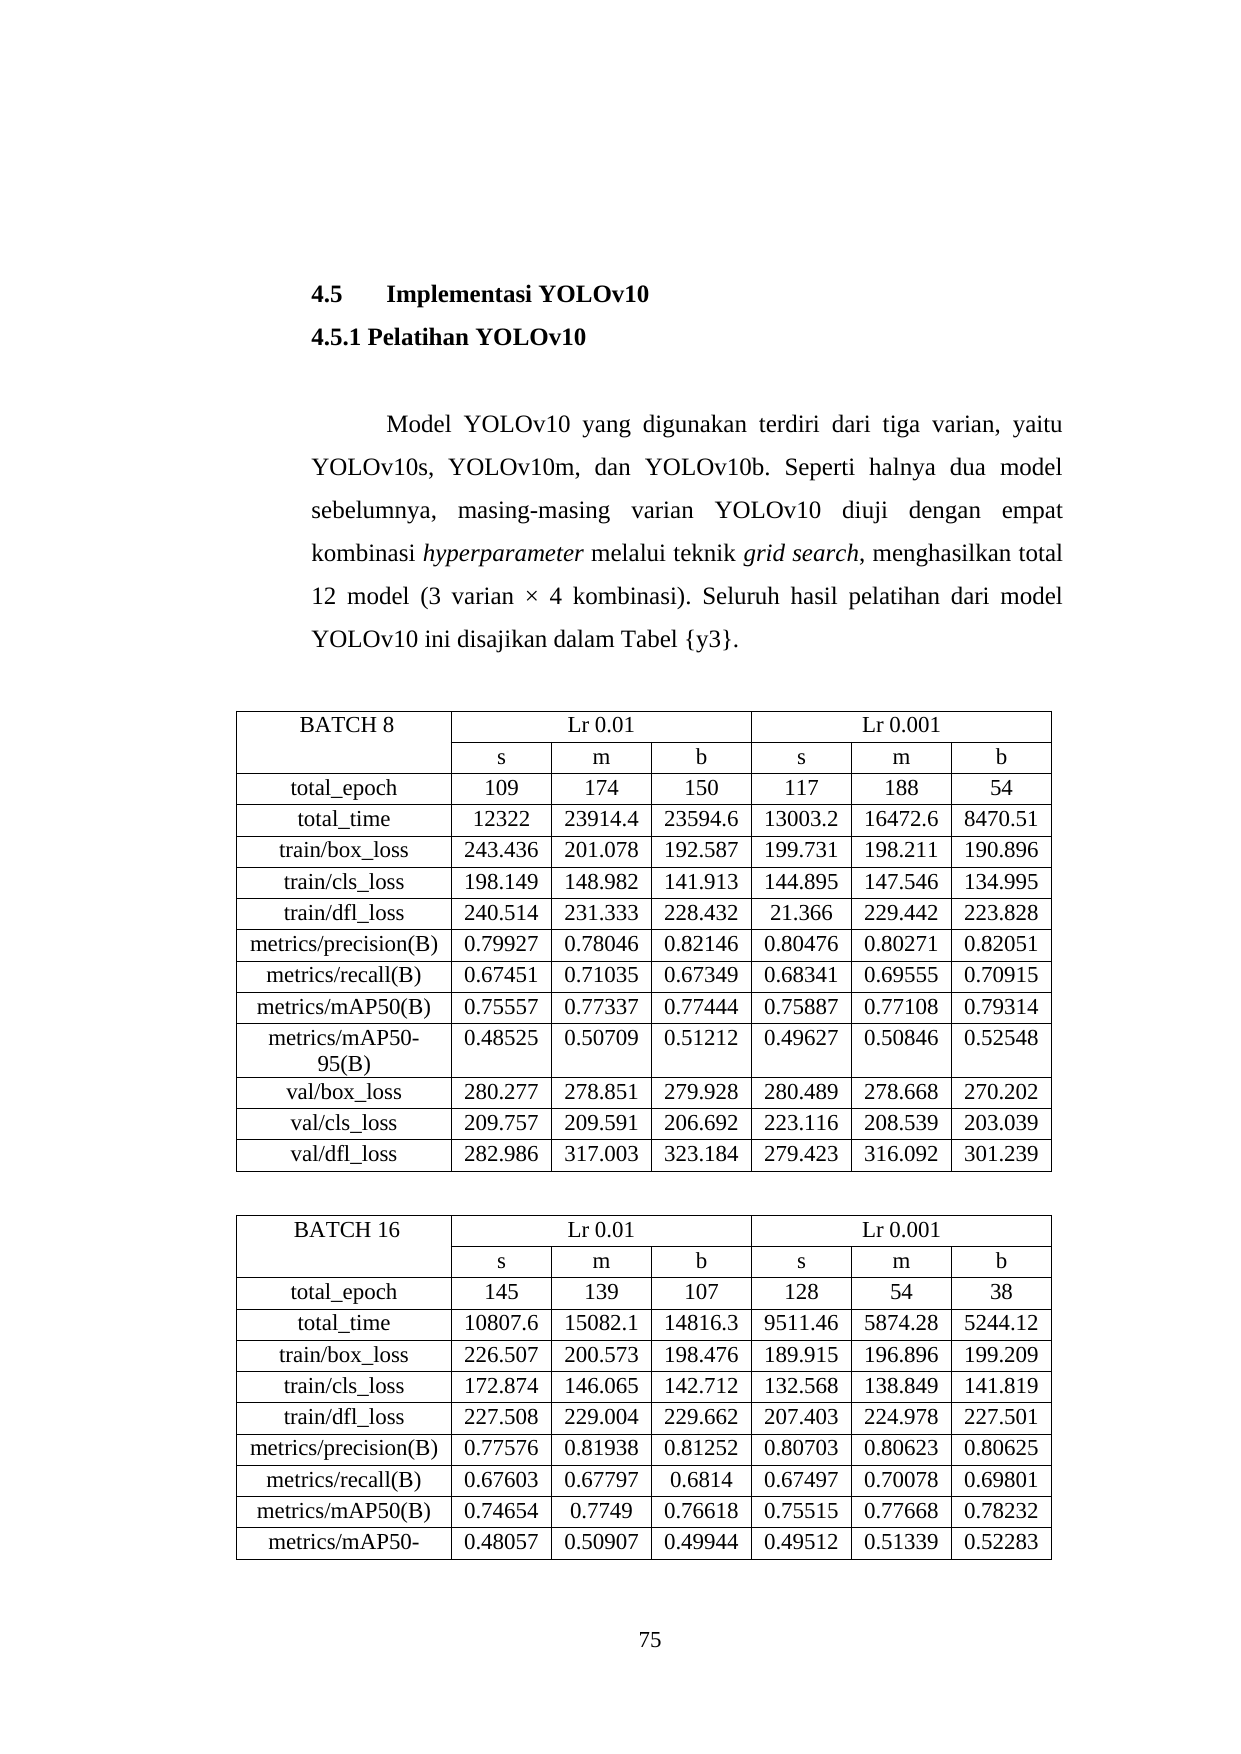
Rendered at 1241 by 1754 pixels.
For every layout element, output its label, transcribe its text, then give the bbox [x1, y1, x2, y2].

table_cell 227.508 [452, 1403, 551, 1433]
table_cell 208.539 [852, 1109, 951, 1139]
table_cell 142.712 [652, 1372, 751, 1402]
table_cell 0.50846 [852, 1024, 951, 1077]
table_cell 138.849 [852, 1372, 951, 1402]
table_cell 23914.4 [552, 805, 651, 836]
table_cell 117 [752, 774, 851, 804]
table_cell 189.915 [752, 1341, 851, 1371]
table_cell 200.573 [552, 1341, 651, 1371]
text 4.5.1 Pelatihan YOLOv10 [311, 322, 1063, 351]
table_cell 223.828 [952, 899, 1051, 929]
table_header Lr 0.001 [752, 1216, 1051, 1246]
table_cell 144.895 [752, 868, 851, 898]
table_cell metrics/recall(B) [237, 1466, 451, 1496]
table_cell s [452, 743, 551, 773]
table_cell 270.202 [952, 1078, 1051, 1108]
table_cell total_time [237, 805, 451, 836]
table_cell val/cls_loss [237, 1109, 451, 1139]
table_cell 0.51339 [852, 1528, 951, 1558]
table_cell metrics/mAP50(B) [237, 993, 451, 1023]
table_cell 192.587 [652, 837, 751, 867]
table_header BATCH 8 [237, 712, 451, 773]
table_cell 240.514 [452, 899, 551, 929]
table_cell metrics/mAP50-95(B) [237, 1024, 451, 1077]
table_cell 199.209 [952, 1341, 1051, 1371]
table_cell 0.75515 [752, 1497, 851, 1527]
table_cell train/cls_loss [237, 1372, 451, 1402]
table_cell 278.668 [852, 1078, 951, 1108]
table_cell 209.591 [552, 1109, 651, 1139]
table_cell 0.82051 [952, 930, 1051, 961]
table_cell 12322 [452, 805, 551, 836]
table_cell 54 [852, 1278, 951, 1308]
table_cell 280.489 [752, 1078, 851, 1108]
table_cell 13003.2 [752, 805, 851, 836]
table_cell b [952, 743, 1051, 773]
table_cell 229.004 [552, 1403, 651, 1433]
table_cell m [552, 1247, 651, 1277]
table_cell 280.277 [452, 1078, 551, 1108]
table_cell 0.77444 [652, 993, 751, 1023]
table_cell 0.75557 [452, 993, 551, 1023]
table_cell 0.78046 [552, 930, 651, 961]
table_cell 301.239 [952, 1140, 1051, 1171]
table_cell 196.896 [852, 1341, 951, 1371]
table_cell 5874.28 [852, 1310, 951, 1340]
table_cell 54 [952, 774, 1051, 804]
table_cell metrics/mAP50-95(B) [237, 1528, 451, 1558]
table_cell 141.913 [652, 868, 751, 898]
table_cell 190.896 [952, 837, 1051, 867]
table_cell 0.81938 [552, 1435, 651, 1465]
table_cell 132.568 [752, 1372, 851, 1402]
table_cell 172.874 [452, 1372, 551, 1402]
table_cell b [652, 1247, 751, 1277]
text 4.5 Implementasi YOLOv10 [311, 279, 1063, 308]
table_cell 0.77108 [852, 993, 951, 1023]
table_cell total_time [237, 1310, 451, 1340]
table_cell 174 [552, 774, 651, 804]
table_cell 23594.6 [652, 805, 751, 836]
table_cell 0.79927 [452, 930, 551, 961]
table_cell 0.49627 [752, 1024, 851, 1077]
table_cell 0.80623 [852, 1435, 951, 1465]
table_cell 0.52548 [952, 1024, 1051, 1077]
table_cell 0.79314 [952, 993, 1051, 1023]
table_cell 198.476 [652, 1341, 751, 1371]
table_cell 0.75887 [752, 993, 851, 1023]
table_cell 147.546 [852, 868, 951, 898]
table_cell m [852, 1247, 951, 1277]
table_cell 5244.12 [952, 1310, 1051, 1340]
table_cell 148.982 [552, 868, 651, 898]
table_cell 0.67349 [652, 962, 751, 992]
table_cell 0.69555 [852, 962, 951, 992]
table_cell 150 [652, 774, 751, 804]
table_cell 207.403 [752, 1403, 851, 1433]
table_cell metrics/precision(B) [237, 930, 451, 961]
table_cell total_epoch [237, 774, 451, 804]
table_cell 227.501 [952, 1403, 1051, 1433]
table_cell 201.078 [552, 837, 651, 867]
table_cell 223.116 [752, 1109, 851, 1139]
table_cell 146.065 [552, 1372, 651, 1402]
table_cell 229.442 [852, 899, 951, 929]
table_cell 0.67797 [552, 1466, 651, 1496]
table_cell s [452, 1247, 551, 1277]
table_cell 21.366 [752, 899, 851, 929]
table_cell b [952, 1247, 1051, 1277]
table_cell 141.819 [952, 1372, 1051, 1402]
table_header BATCH 16 [237, 1216, 451, 1277]
table_cell 134.995 [952, 868, 1051, 898]
table_cell 0.80476 [752, 930, 851, 961]
table_cell total_epoch [237, 1278, 451, 1308]
table_cell 279.928 [652, 1078, 751, 1108]
table_cell 0.77668 [852, 1497, 951, 1527]
table_cell 16472.6 [852, 805, 951, 836]
table_cell metrics/mAP50(B) [237, 1497, 451, 1527]
table_cell 0.50907 [552, 1528, 651, 1558]
table_cell 145 [452, 1278, 551, 1308]
table_cell 15082.1 [552, 1310, 651, 1340]
table_cell 198.149 [452, 868, 551, 898]
table_cell 188 [852, 774, 951, 804]
table_cell s [752, 743, 851, 773]
table_cell 0.74654 [452, 1497, 551, 1527]
table_header Lr 0.001 [752, 712, 1051, 742]
table_cell 209.757 [452, 1109, 551, 1139]
table_cell 229.662 [652, 1403, 751, 1433]
table_cell val/box_loss [237, 1078, 451, 1108]
table_cell val/dfl_loss [237, 1140, 451, 1171]
table_cell 10807.6 [452, 1310, 551, 1340]
table_cell train/box_loss [237, 837, 451, 867]
table_cell train/dfl_loss [237, 899, 451, 929]
table_cell s [752, 1247, 851, 1277]
table_cell 0.80271 [852, 930, 951, 961]
table_cell 243.436 [452, 837, 551, 867]
table_cell train/cls_loss [237, 868, 451, 898]
table_cell 0.48057 [452, 1528, 551, 1558]
table_cell 0.82146 [652, 930, 751, 961]
table_cell metrics/recall(B) [237, 962, 451, 992]
table_cell train/box_loss [237, 1341, 451, 1371]
table_cell b [652, 743, 751, 773]
table_cell 0.80625 [952, 1435, 1051, 1465]
table_cell 0.69801 [952, 1466, 1051, 1496]
table_cell metrics/precision(B) [237, 1435, 451, 1465]
table_cell 282.986 [452, 1140, 551, 1171]
table_cell 0.77337 [552, 993, 651, 1023]
table_cell 0.49944 [652, 1528, 751, 1558]
table_cell 0.49512 [752, 1528, 851, 1558]
table_cell 0.6814 [652, 1466, 751, 1496]
table_cell 316.092 [852, 1140, 951, 1171]
table_cell 8470.51 [952, 805, 1051, 836]
table_cell 0.67497 [752, 1466, 851, 1496]
table_cell 0.51212 [652, 1024, 751, 1077]
table_cell 0.78232 [952, 1497, 1051, 1527]
table_cell 0.80703 [752, 1435, 851, 1465]
table_cell 38 [952, 1278, 1051, 1308]
table_cell 0.67603 [452, 1466, 551, 1496]
table_cell 139 [552, 1278, 651, 1308]
table_cell 199.731 [752, 837, 851, 867]
table_header Lr 0.01 [452, 712, 751, 742]
table_cell 0.48525 [452, 1024, 551, 1077]
table_cell 228.432 [652, 899, 751, 929]
table_cell train/dfl_loss [237, 1403, 451, 1433]
table_cell 198.211 [852, 837, 951, 867]
table_cell 323.184 [652, 1140, 751, 1171]
table_cell 224.978 [852, 1403, 951, 1433]
table_cell m [552, 743, 651, 773]
table_cell 279.423 [752, 1140, 851, 1171]
table_cell 128 [752, 1278, 851, 1308]
table_cell 0.70915 [952, 962, 1051, 992]
table_cell 226.507 [452, 1341, 551, 1371]
table_cell 0.76618 [652, 1497, 751, 1527]
table_cell 9511.46 [752, 1310, 851, 1340]
table_cell 0.50709 [552, 1024, 651, 1077]
table_header Lr 0.01 [452, 1216, 751, 1246]
table_cell 0.7749 [552, 1497, 651, 1527]
text Model YOLOv10 yang digunakan terdiri dari tiga varian, yaitu YOLOv10s, YOLOv10m, dan YOLOv10b. Seperti halnya dua model sebelumnya, masing-masing varian YOLOv10 diuji dengan empat kombinasi hyperparameter melalui teknik grid search, menghasilkan total 12 model (3 varian × 4 kombinasi). Seluruh hasil pelatihan dari model YOLOv10 ini disajikan dalam Tabel {y3}. [311, 409, 1063, 653]
table_cell 0.81252 [652, 1435, 751, 1465]
table_cell 206.692 [652, 1109, 751, 1139]
table_cell 14816.3 [652, 1310, 751, 1340]
table_cell 0.71035 [552, 962, 651, 992]
table_cell 0.68341 [752, 962, 851, 992]
table_cell m [852, 743, 951, 773]
table_cell 0.52283 [952, 1528, 1051, 1558]
table_cell 0.70078 [852, 1466, 951, 1496]
table_cell 109 [452, 774, 551, 804]
table_cell 231.333 [552, 899, 651, 929]
table_cell 0.67451 [452, 962, 551, 992]
table_cell 278.851 [552, 1078, 651, 1108]
table_cell 107 [652, 1278, 751, 1308]
table_cell 317.003 [552, 1140, 651, 1171]
table_cell 203.039 [952, 1109, 1051, 1139]
table_cell 0.77576 [452, 1435, 551, 1465]
